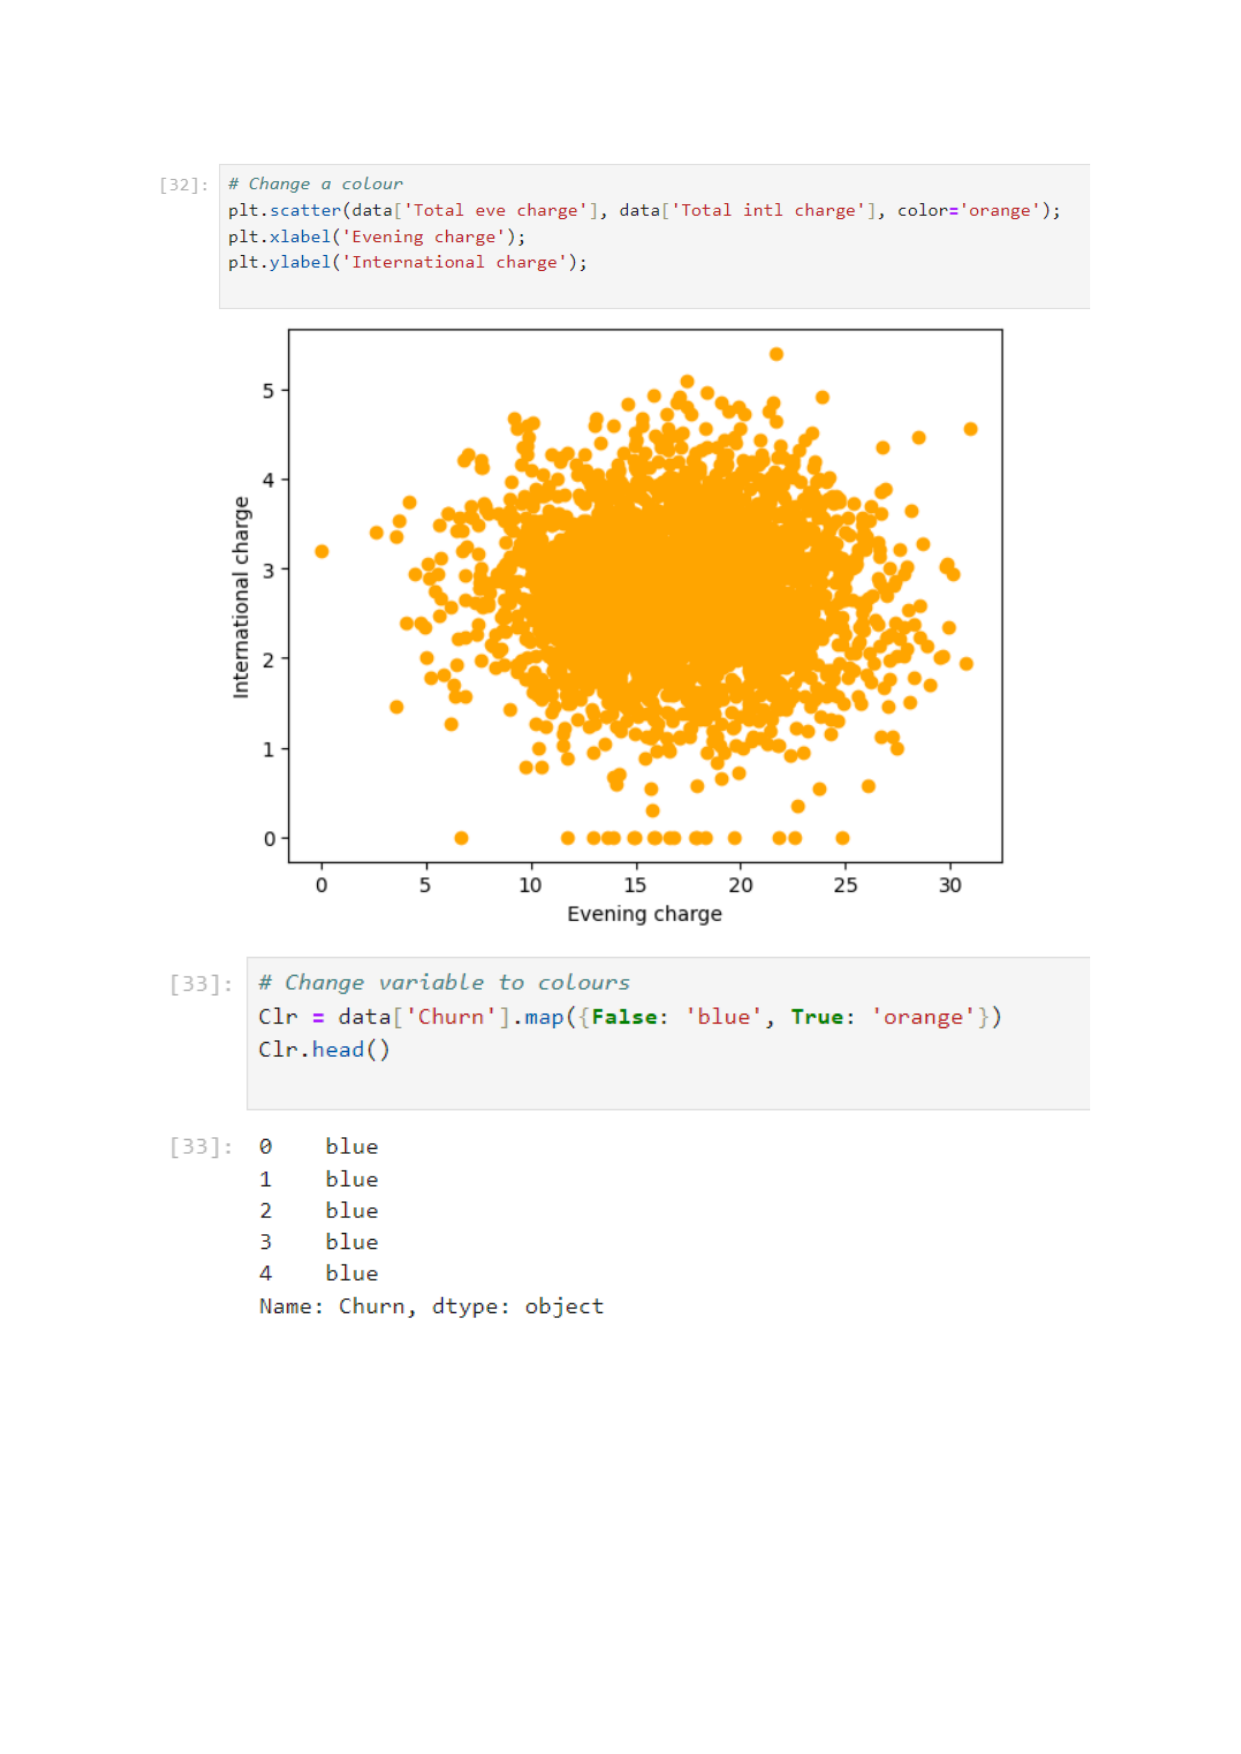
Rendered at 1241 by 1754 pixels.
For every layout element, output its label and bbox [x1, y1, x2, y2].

picture [150, 955, 1091, 1327]
picture [150, 150, 1091, 936]
